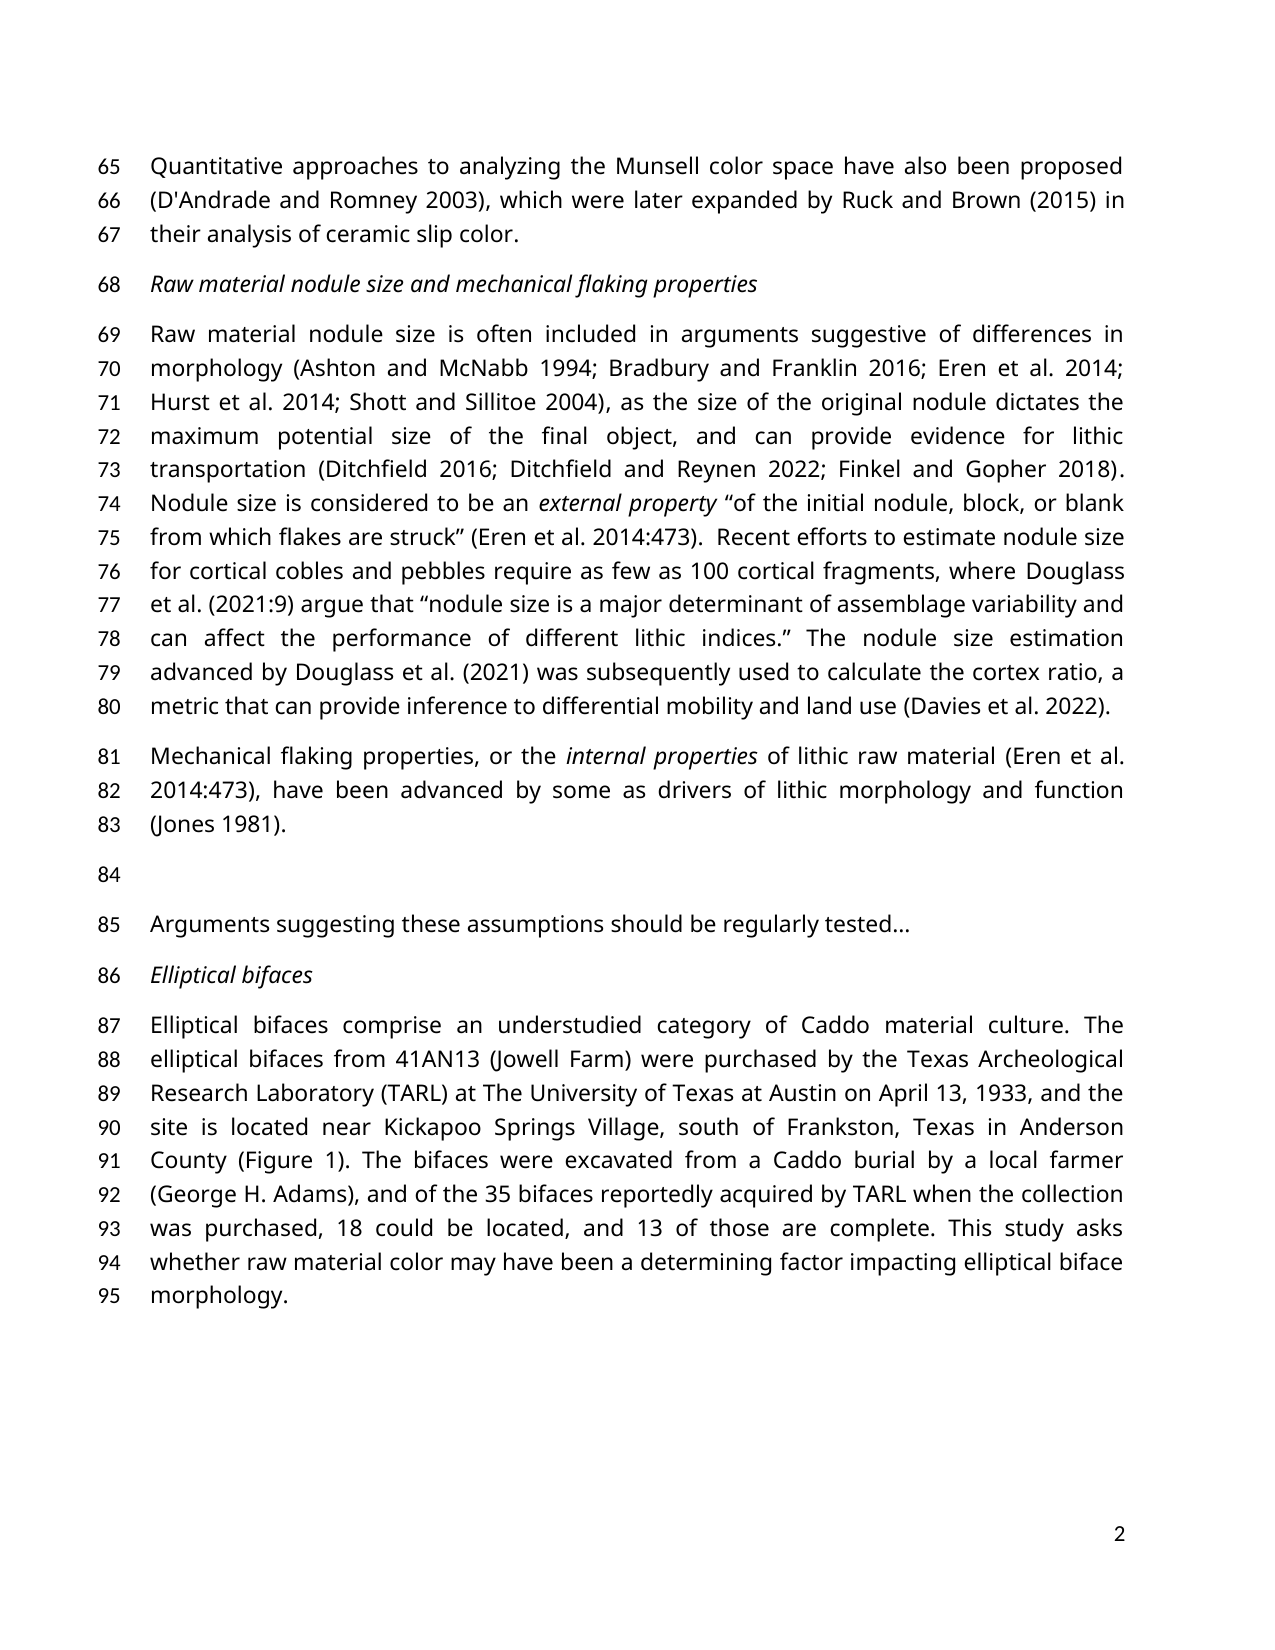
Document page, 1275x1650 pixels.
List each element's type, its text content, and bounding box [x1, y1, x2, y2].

text Elliptical bifaces comprise an understudied category of Caddo material culture. The elliptical bifaces from 41AN13 (Jowell Farm) were purchased by the Texas Archeological Research Laboratory (TARL) at The University of Texas at Austin on April 13, 1933, and the site is located near Kickapoo Springs Village, south of Frankston, Texas in Anderson County (Figure 1). The bifaces were excavated from a Caddo burial by a local farmer (George H. Adams), and of the 35 bifaces reportedly acquired by TARL when the collection was purchased, 18 could be located, and 13 of those are complete. This study asks whether raw material color may have been a determining factor impacting elliptical biface morphology. [150, 1009, 1125, 1310]
text Mechanical flaking properties, or the internal properties of lithic raw material (Eren et al. 2014:473), have been advanced by some as drivers of lithic morphology and function (Jones 1981). [150, 740, 1125, 839]
text Elliptical bifaces [150, 959, 1125, 990]
text Raw material nodule size and mechanical flaking properties [150, 268, 1125, 299]
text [150, 150, 1125, 249]
text Raw material nodule size is often included in arguments suggestive of differences in morphology (Ashton and McNabb 1994; Bradbury and Franklin 2016; Eren et al. 2014; Hurst et al. 2014; Shott and Sillitoe 2004), as the size of the original nodule dictates the maximum potential size of the final object, and can provide evidence for lithic transportation (Ditchfield 2016; Ditchfield and Reynen 2022; Finkel and Gopher 2018). Nodule size is considered to be an external property “of the initial nodule, block, or blank from which flakes are struck” (Eren et al. 2014:473). Recent efforts to estimate nodule size for cortical cobles and pebbles require as few as 100 cortical fragments, where Douglass et al. (2021:9) argue that “nodule size is a major determinant of assemblage variability and can affect the performance of different lithic indices.” The nodule size estimation advanced by Douglass et al. (2021) was subsequently used to calculate the cortex ratio, a metric that can provide inference to differential mobility and land use (Davies et al. 2022). [150, 318, 1125, 721]
text Arguments suggesting these assumptions should be regularly tested… [150, 908, 1125, 939]
